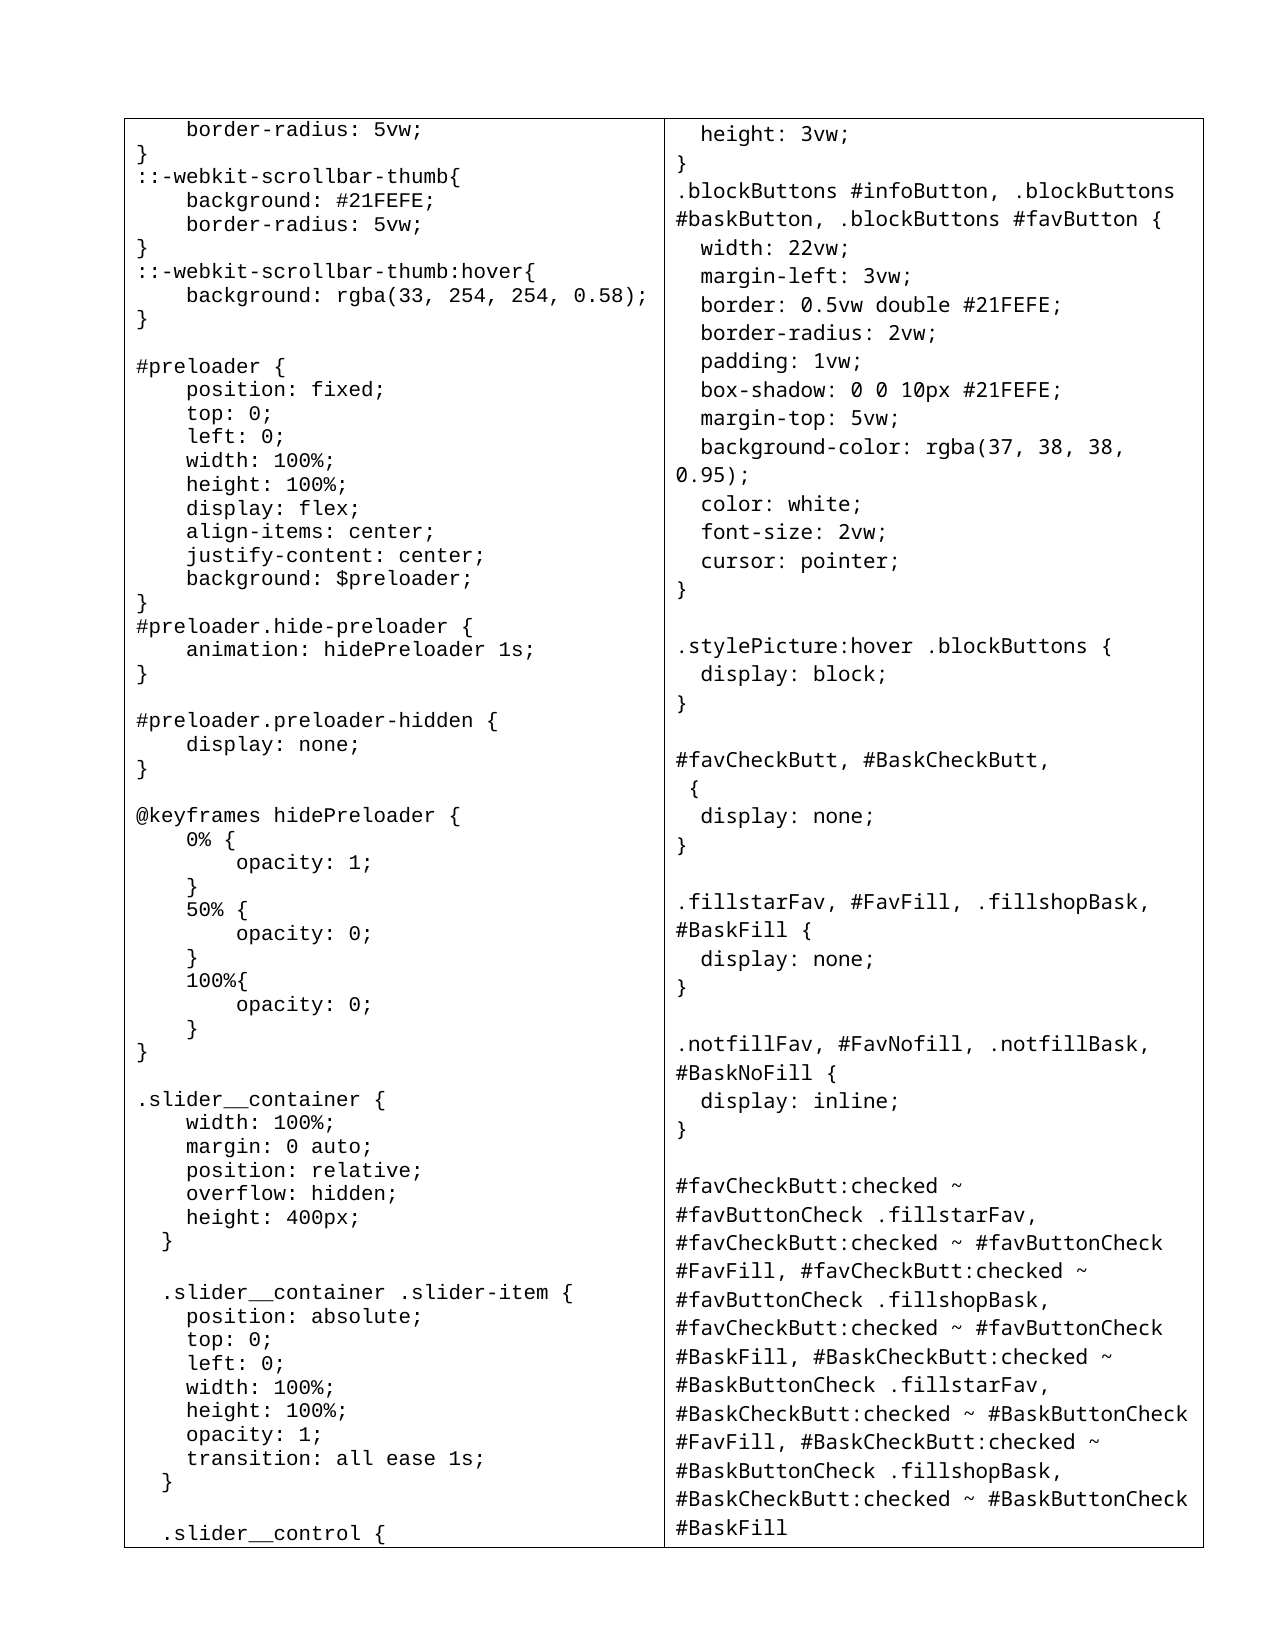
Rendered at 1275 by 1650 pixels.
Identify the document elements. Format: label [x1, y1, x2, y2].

table_header [125, 119, 664, 1547]
table_header [665, 119, 1203, 1547]
